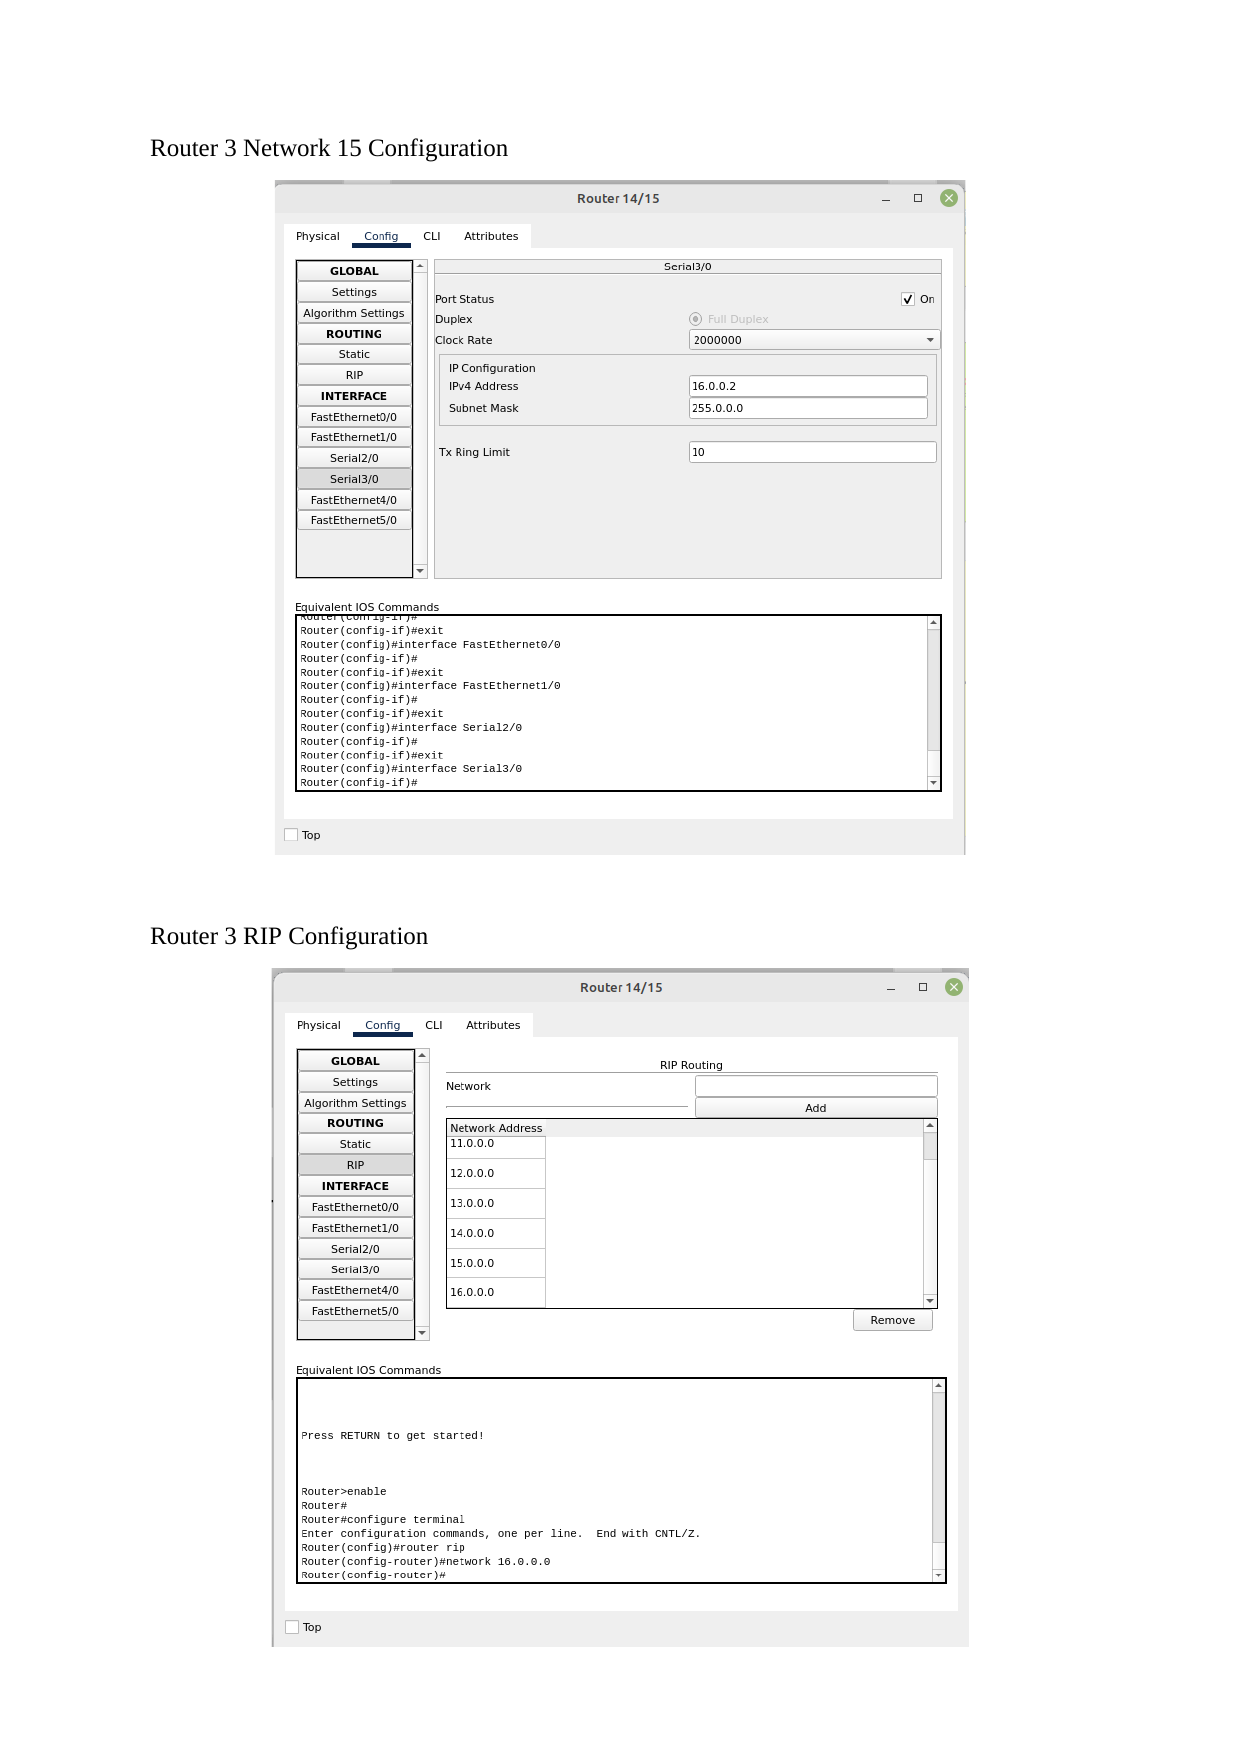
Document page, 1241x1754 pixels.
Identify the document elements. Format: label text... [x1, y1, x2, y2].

text Router 3 Network 15 Configuration [150, 133, 1090, 162]
picture [271, 968, 969, 1647]
text Router 3 RIP Configuration [150, 921, 1090, 950]
picture [274, 180, 966, 855]
